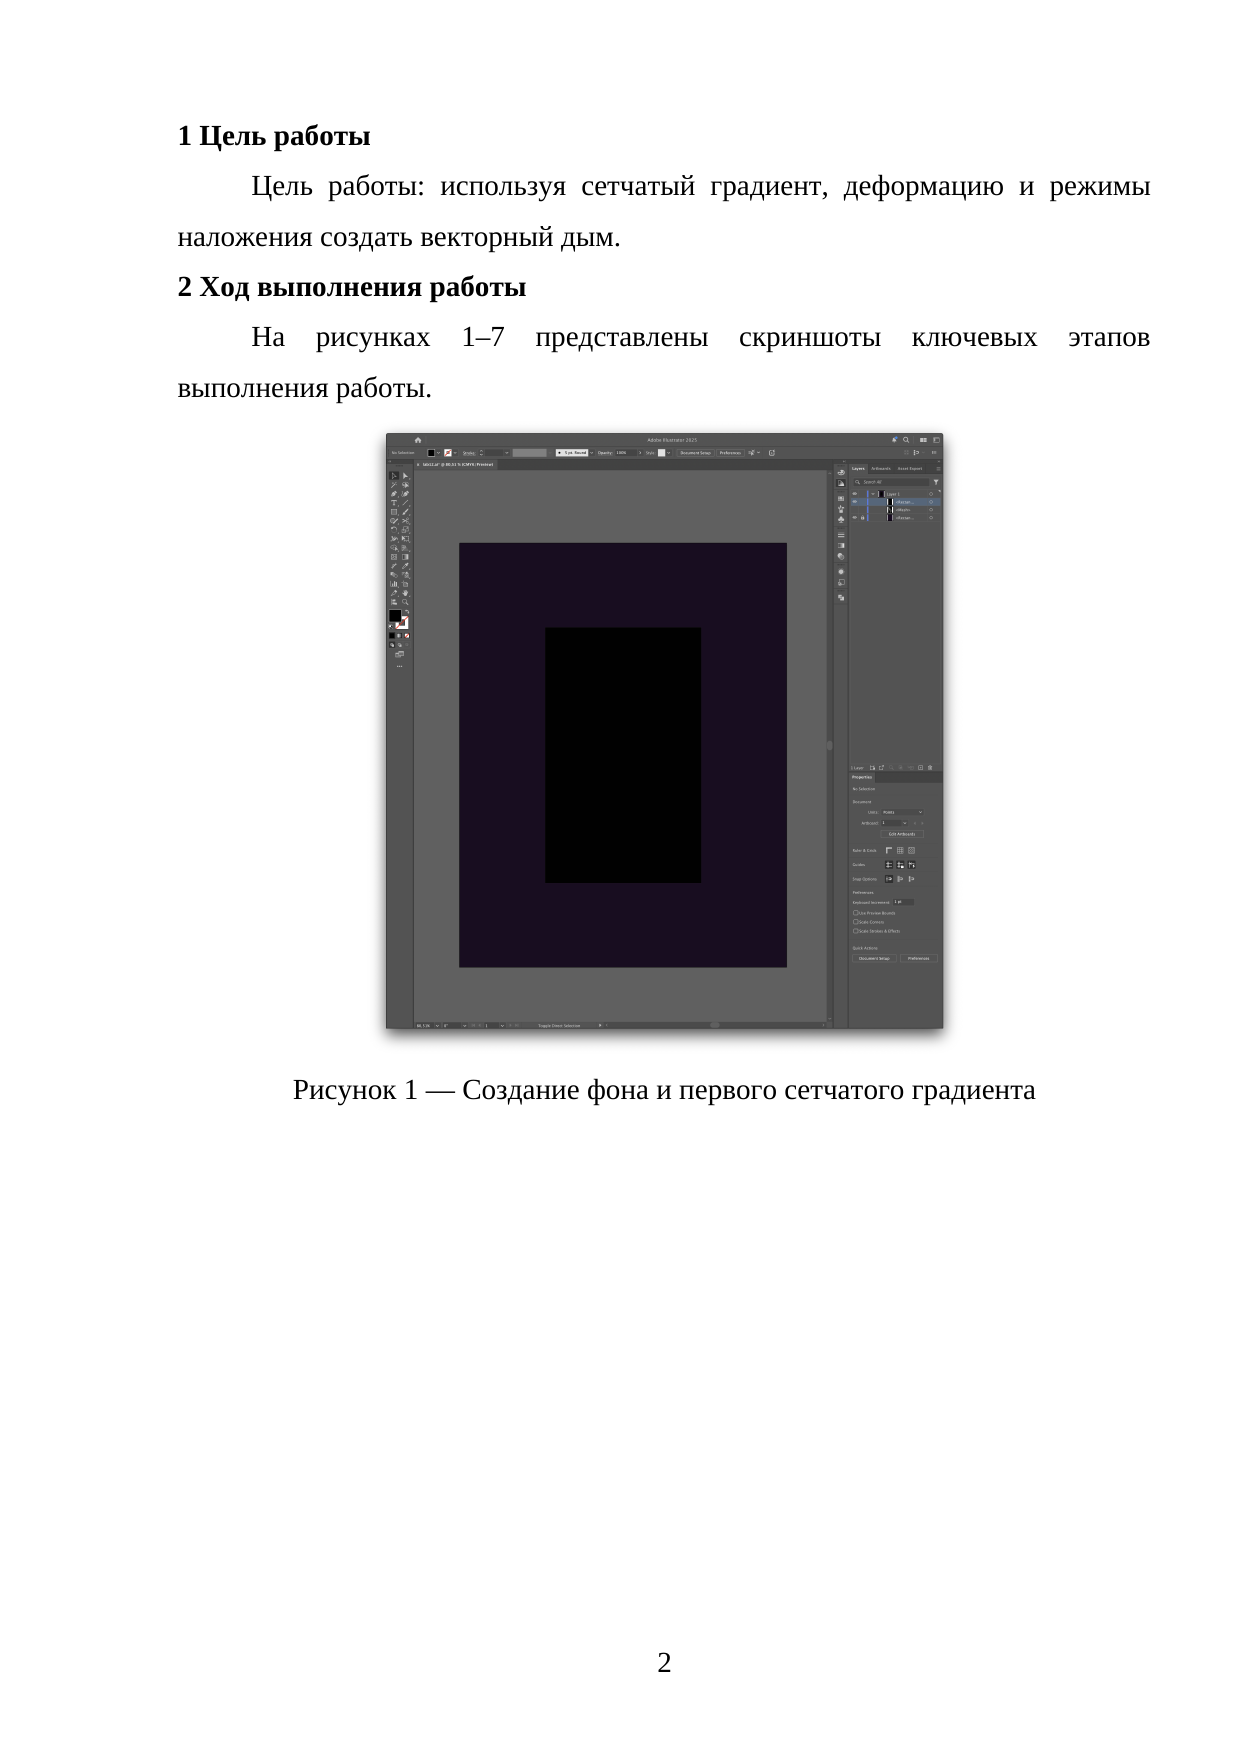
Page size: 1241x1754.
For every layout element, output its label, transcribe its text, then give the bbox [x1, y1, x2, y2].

picture [365, 420, 964, 1056]
text Ход выполнения работы [177, 269, 1152, 303]
text На рисунках 1–7 представлены скриншоты ключевых этапов выполнения работы. [177, 319, 1152, 403]
text Цель работы [177, 118, 1152, 152]
text Цель работы: используя сетчатый градиент, деформацию и режимы наложения создать векторный дым. [177, 168, 1152, 252]
